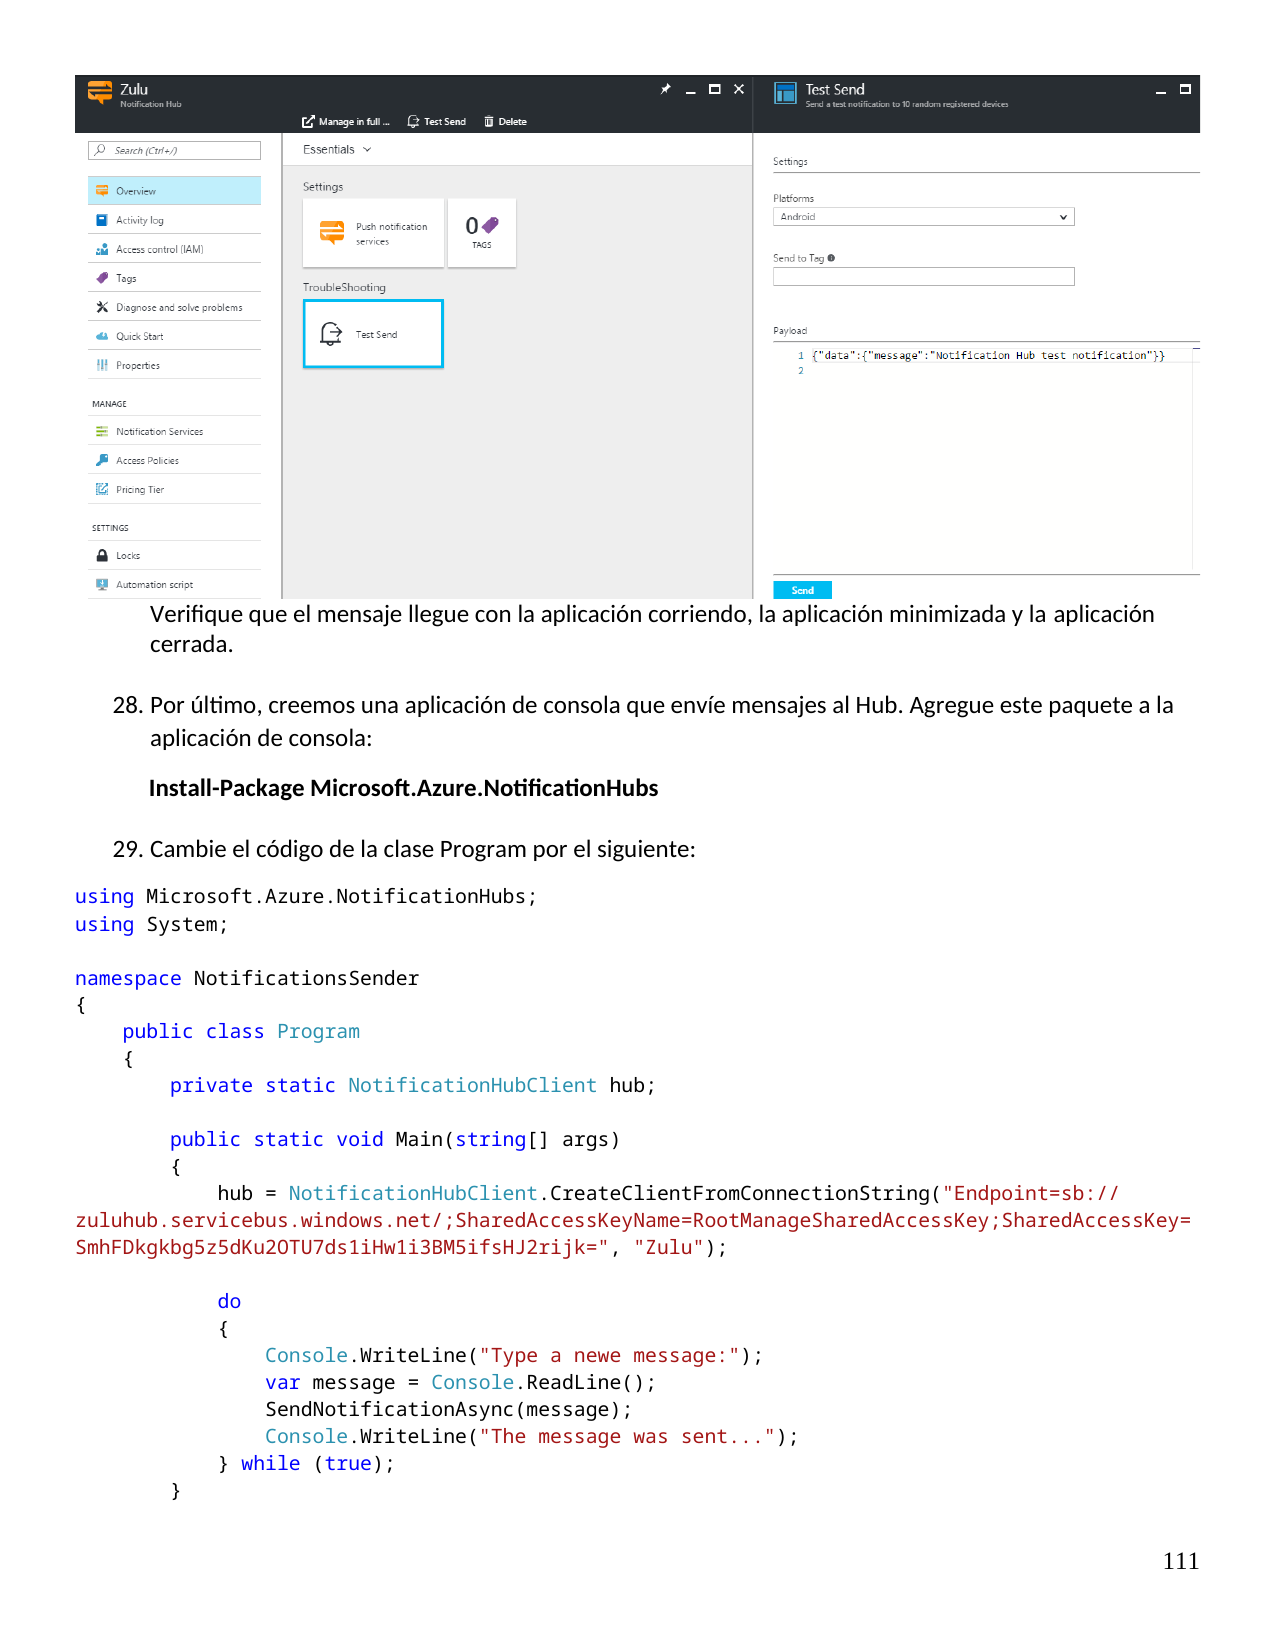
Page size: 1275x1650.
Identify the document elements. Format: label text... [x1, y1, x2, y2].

text var message = Console.ReadLine(); [75, 1368, 1200, 1395]
text public class Program [75, 1018, 1200, 1045]
text public static void Main(string[] args) [75, 1126, 1200, 1153]
list Por último, creemos una aplicación de consola que envíe mensajes al Hub. Agregue este paquete a la aplicación de consola: [112, 690, 1200, 753]
text private static NotificationHubClient hub; [75, 1072, 1200, 1099]
text Console.WriteLine("Type a newe message:"); [75, 1341, 1200, 1368]
text { [75, 1045, 1200, 1072]
text } [75, 1476, 1200, 1503]
text { [75, 1314, 1200, 1341]
text namespace NotificationsSender [75, 964, 1200, 991]
list Cambie el código de la clase Program por el siguiente: [112, 833, 1200, 864]
text } while (true); [75, 1449, 1200, 1476]
text { [75, 1153, 1200, 1179]
text SendNotificationAsync(message); [75, 1395, 1200, 1422]
text using System; [75, 910, 1200, 937]
text { [75, 991, 1200, 1018]
text Install-Package Microsoft.Azure.NotificationHubs [149, 772, 1200, 803]
list Verifique que el mensaje llegue con la aplicación corriendo, la aplicación minimizada y la aplicación cerrada. [150, 599, 1200, 659]
text using Microsoft.Azure.NotificationHubs; [75, 883, 1200, 910]
text Console.WriteLine("The message was sent..."); [75, 1422, 1200, 1449]
text do [75, 1287, 1200, 1314]
picture [75, 75, 1200, 599]
text hub = NotificationHubClient.CreateClientFromConnectionString("Endpoint=sb://zuluhub.servicebus.windows.net/;SharedAccessKeyName=RootManageSharedAccessKey;SharedAccessKey=SmhFDkgkbg5z5dKu2OTU7ds1iHw1i3BM5ifsHJ2rijk=", "Zulu"); [75, 1179, 1200, 1261]
